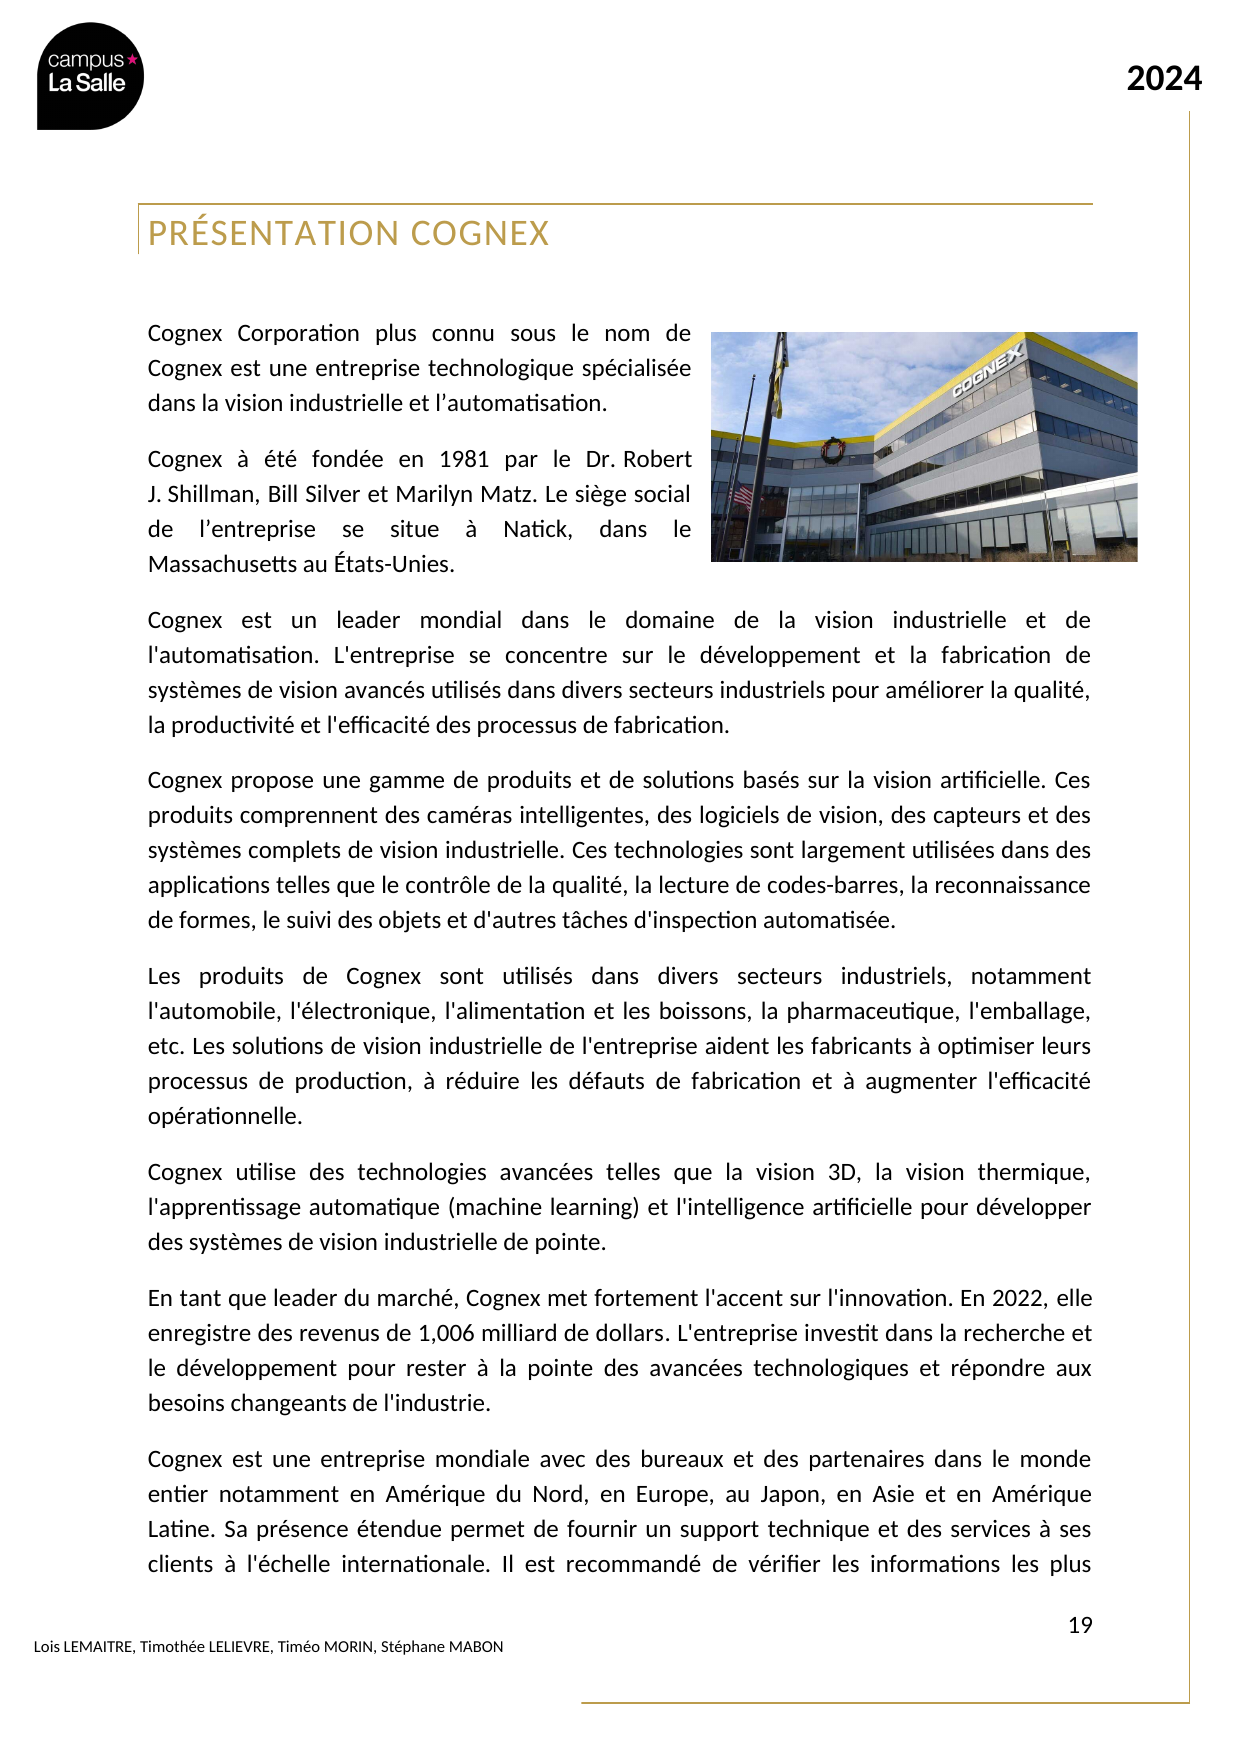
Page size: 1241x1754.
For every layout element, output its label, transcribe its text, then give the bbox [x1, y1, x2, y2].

picture [31, 18, 149, 135]
text Cognex à été fondée en 1981 par le Dr. Robert J. Shillman, Bill Silver et Marilyn Matz. Le siège social de l’entreprise se situe à Natick, dans le Massachusetts au États-Unies. [148, 443, 1093, 578]
text Cognex Corporation plus connu sous le nom de Cognex est une entreprise technologique spécialisée dans la vision industrielle et l’automatisation. [148, 317, 1093, 418]
text Cognex propose une gamme de produits et de solutions basés sur la vision artificielle. Ces produits comprennent des caméras intelligentes, des logiciels de vision, des capteurs et des systèmes complets de vision industrielle. Ces technologies sont largement utilisées dans des applications telles que le contrôle de la qualité, la lecture de codes-barres, la reconnaissance de formes, le suivi des objets et d'autres tâches d'inspection automatisée. [148, 765, 1093, 935]
text En tant que leader du marché, Cognex met fortement l'accent sur l'innovation. En 2022, elle enregistre des revenus de 1,006 milliard de dollars. L'entreprise investit dans la recherche et le développement pour rester à la pointe des avancées technologiques et répondre aux besoins changeants de l'industrie. [148, 1282, 1093, 1418]
picture [711, 332, 1138, 562]
text Cognex utilise des technologies avancées telles que la vision 3D, la vision thermique, l'apprentissage automatique (machine learning) et l'intelligence artificielle pour développer des systèmes de vision industrielle de pointe. [148, 1156, 1093, 1257]
text Les produits de Cognex sont utilisés dans divers secteurs industriels, notamment l'automobile, l'électronique, l'alimentation et les boissons, la pharmaceutique, l'emballage, etc. Les solutions de vision industrielle de l'entreprise aident les fabricants à optimiser leurs processus de production, à réduire les défauts de fabrication et à augmenter l'efficacité opérationnelle. [148, 961, 1093, 1131]
text Cognex est un leader mondial dans le domaine de la vision industrielle et de l'automatisation. L'entreprise se concentre sur le développement et la fabrication de systèmes de vision avancés utilisés dans divers secteurs industriels pour améliorer la qualité, la productivité et l'efficacité des processus de fabrication. [148, 604, 1093, 739]
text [148, 1443, 1093, 1578]
